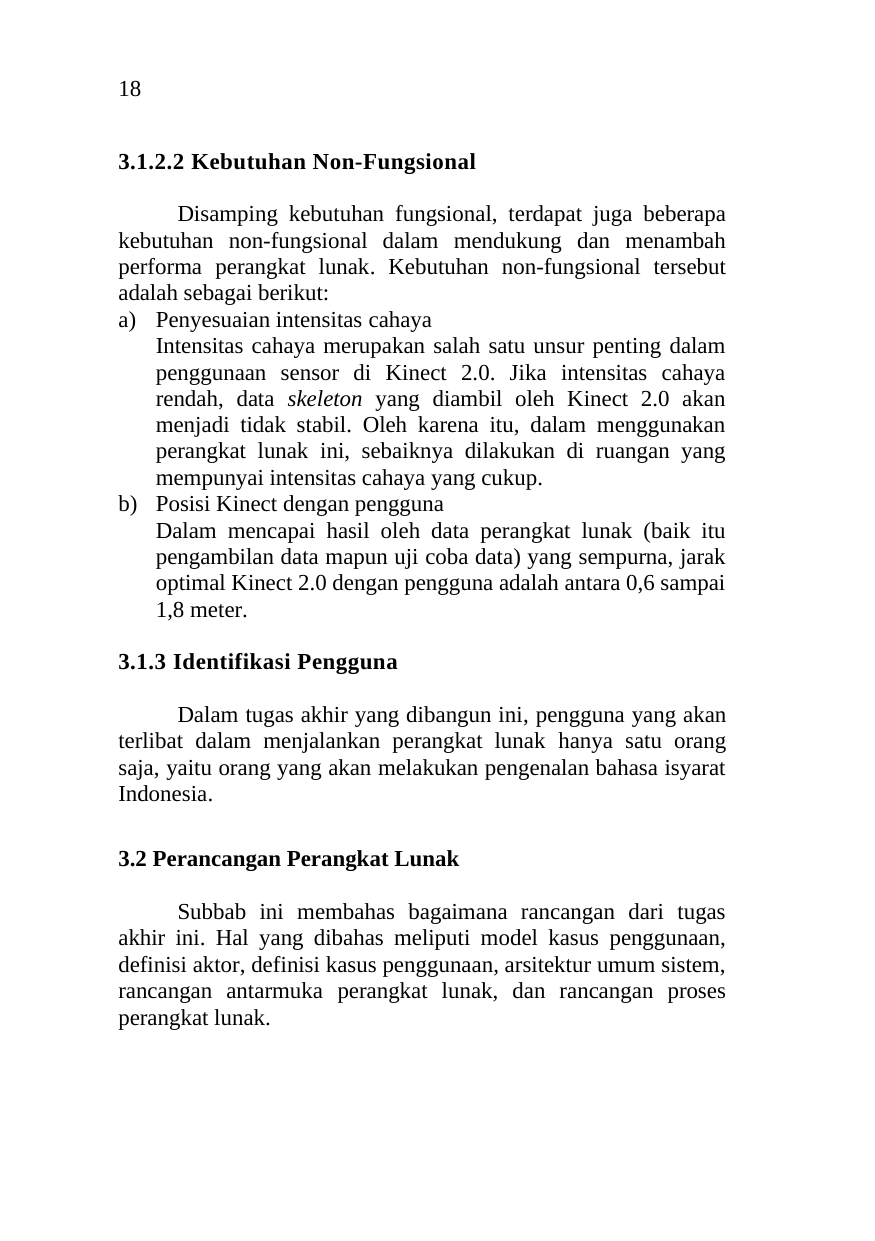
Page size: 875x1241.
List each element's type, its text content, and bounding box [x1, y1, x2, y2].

subtitle 3.1.3 Identifikasi Pengguna [118, 648, 726, 675]
text Dalam mencapai hasil oleh data perangkat lunak (baik itu pengambilan data mapun uji coba data) yang sempurna, jarak optimal Kinect 2.0 dengan pengguna adalah antara 0,6 sampai 1,8 meter. [156, 517, 726, 622]
subtitle 3.1.2.2 Kebutuhan Non-Fungsional [118, 148, 726, 174]
list Posisi Kinect dengan pengguna [118, 490, 726, 517]
text Intensitas cahaya merupakan salah satu unsur penting dalam penggunaan sensor di Kinect 2.0. Jika intensitas cahaya rendah, data skeleton yang diambil oleh Kinect 2.0 akan menjadi tidak stabil. Oleh karena itu, dalam menggunakan perangkat lunak ini, sebaiknya dilakukan di ruangan yang mempunyai intensitas cahaya yang cukup. [156, 332, 726, 490]
text Disamping kebutuhan fungsional, terdapat juga beberapa kebutuhan non-fungsional dalam mendukung dan menambah performa perangkat lunak. Kebutuhan non-fungsional tersebut adalah sebagai berikut: [118, 200, 726, 306]
text Dalam tugas akhir yang dibangun ini, pengguna yang akan terlibat dalam menjalankan perangkat lunak hanya satu orang saja, yaitu orang yang akan melakukan pengenalan bahasa isyarat Indonesia. [118, 701, 726, 807]
text Subbab ini membahas bagaimana rancangan dari tugas akhir ini. Hal yang dibahas meliputi model kasus penggunaan, definisi aktor, definisi kasus penggunaan, arsitektur umum sistem, rancangan antarmuka perangkat lunak, dan rancangan proses perangkat lunak. [118, 898, 726, 1030]
subtitle 3.2 Perancangan Perangkat Lunak [118, 845, 726, 872]
list Penyesuaian intensitas cahaya [118, 306, 726, 332]
